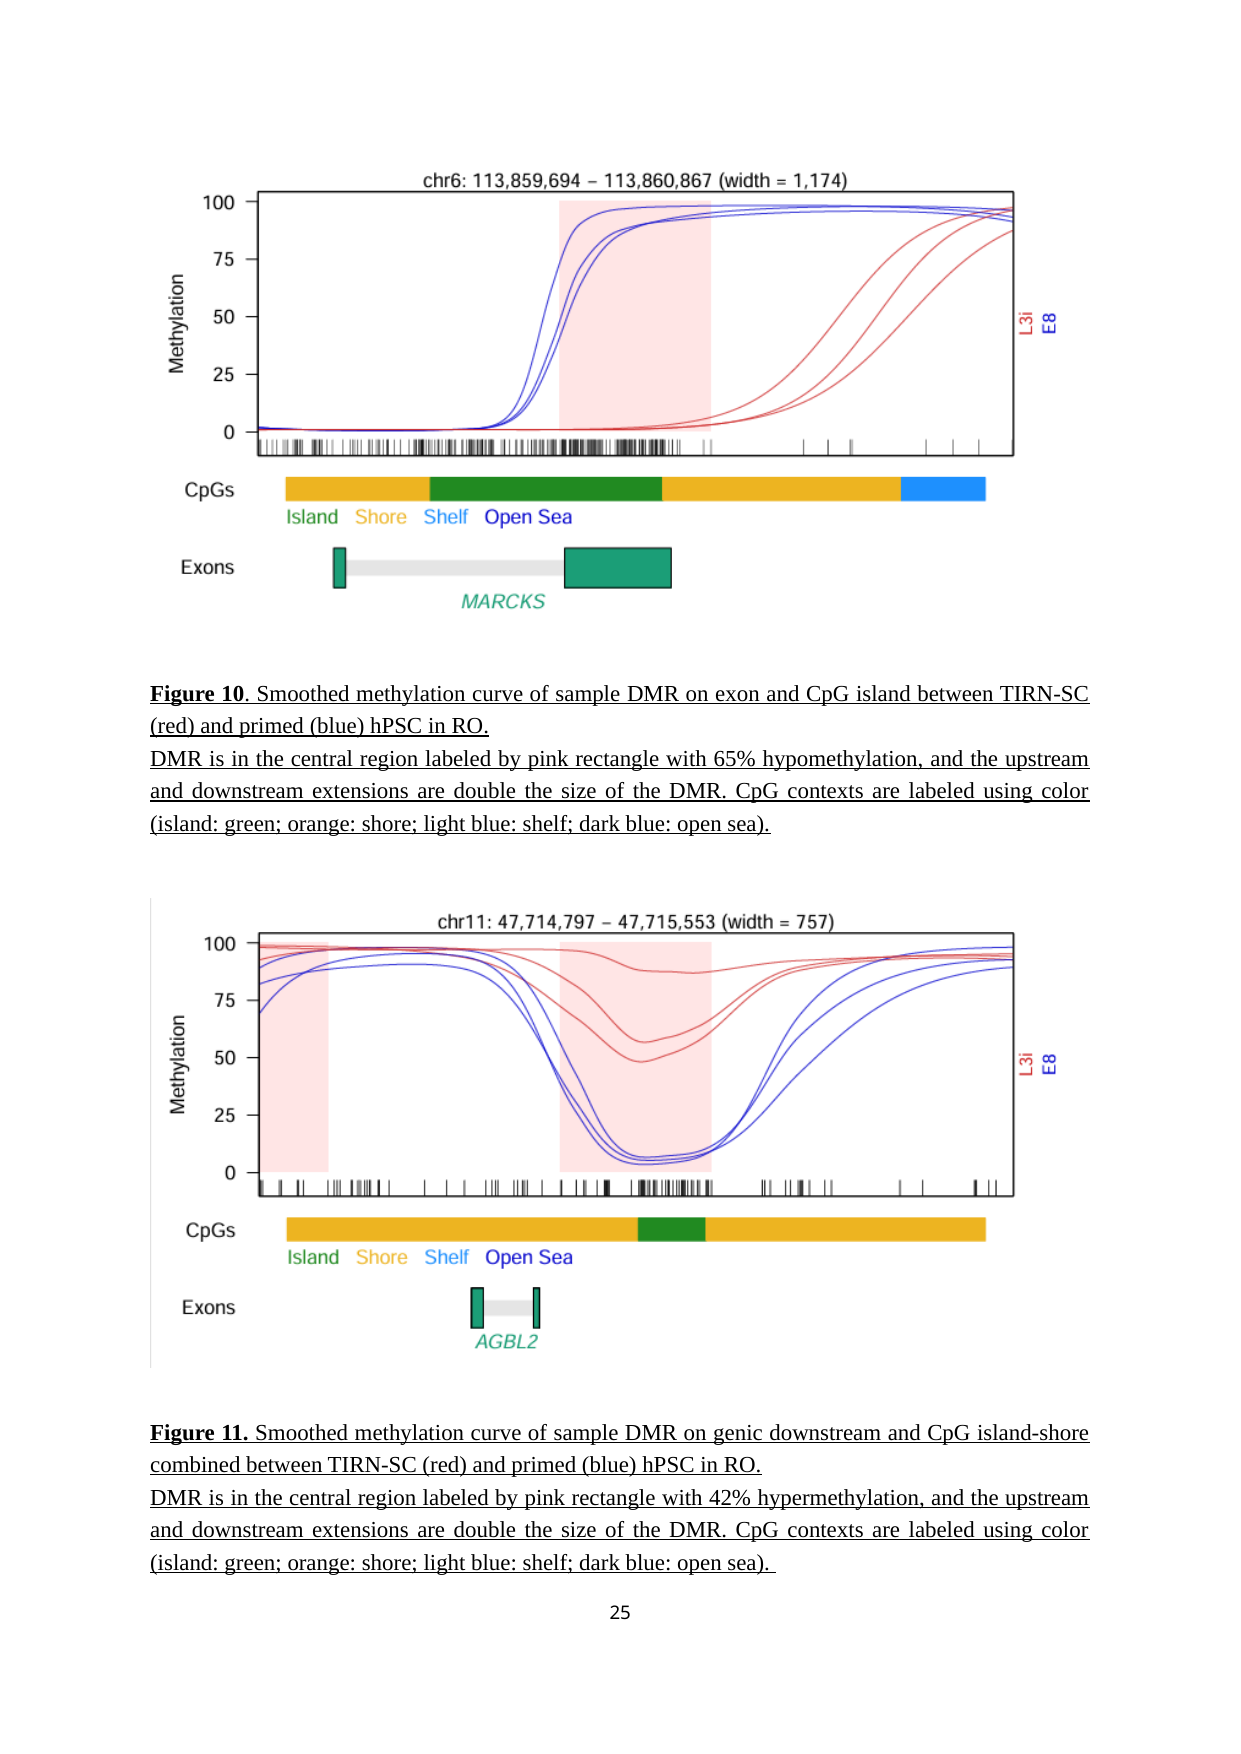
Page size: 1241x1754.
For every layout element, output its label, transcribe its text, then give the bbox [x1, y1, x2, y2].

picture [150, 159, 1091, 628]
text DMR is in the central region labeled by pink rectangle with 42% hypermethylation, and the upstream and downstream extensions are double the size of the DMR. CpG contexts are labeled using color (island: green; orange: shore; light blue: shelf; dark blue: open sea). [150, 1540, 1090, 1578]
text DMR is in the central region labeled by pink rectangle with 42% hypermethylation, and the upstream and downstream extensions are double the size of the DMR. CpG contexts are labeled using color (island: green; orange: shore; light blue: shelf; dark blue: open sea). [150, 1508, 1090, 1539]
text Figure 11. Smoothed methylation curve of sample DMR on genic downstream and CpG island-shore combined between TIRN-SC (red) and primed (blue) hPSC in RO. [150, 1416, 1090, 1442]
text Figure 10. Smoothed methylation curve of sample DMR on exon and CpG island between TIRN-SC (red) and primed (blue) hPSC in RO. [150, 677, 1090, 703]
text DMR is in the central region labeled by pink rectangle with 65% hypomethylation, and the upstream and downstream extensions are double the size of the DMR. CpG contexts are labeled using color (island: green; orange: shore; light blue: shelf; dark blue: open sea). [150, 742, 1090, 768]
picture [150, 898, 1091, 1368]
text Figure 10. Smoothed methylation curve of sample DMR on exon and CpG island between TIRN-SC (red) and primed (blue) hPSC in RO. [150, 704, 1090, 742]
text DMR is in the central region labeled by pink rectangle with 65% hypomethylation, and the upstream and downstream extensions are double the size of the DMR. CpG contexts are labeled using color (island: green; orange: shore; light blue: shelf; dark blue: open sea). [150, 802, 1090, 839]
text Figure 11. Smoothed methylation curve of sample DMR on genic downstream and CpG island-shore combined between TIRN-SC (red) and primed (blue) hPSC in RO. [150, 1443, 1090, 1481]
text DMR is in the central region labeled by pink rectangle with 42% hypermethylation, and the upstream and downstream extensions are double the size of the DMR. CpG contexts are labeled using color (island: green; orange: shore; light blue: shelf; dark blue: open sea). [150, 1481, 1090, 1507]
text DMR is in the central region labeled by pink rectangle with 65% hypomethylation, and the upstream and downstream extensions are double the size of the DMR. CpG contexts are labeled using color (island: green; orange: shore; light blue: shelf; dark blue: open sea). [150, 769, 1090, 800]
